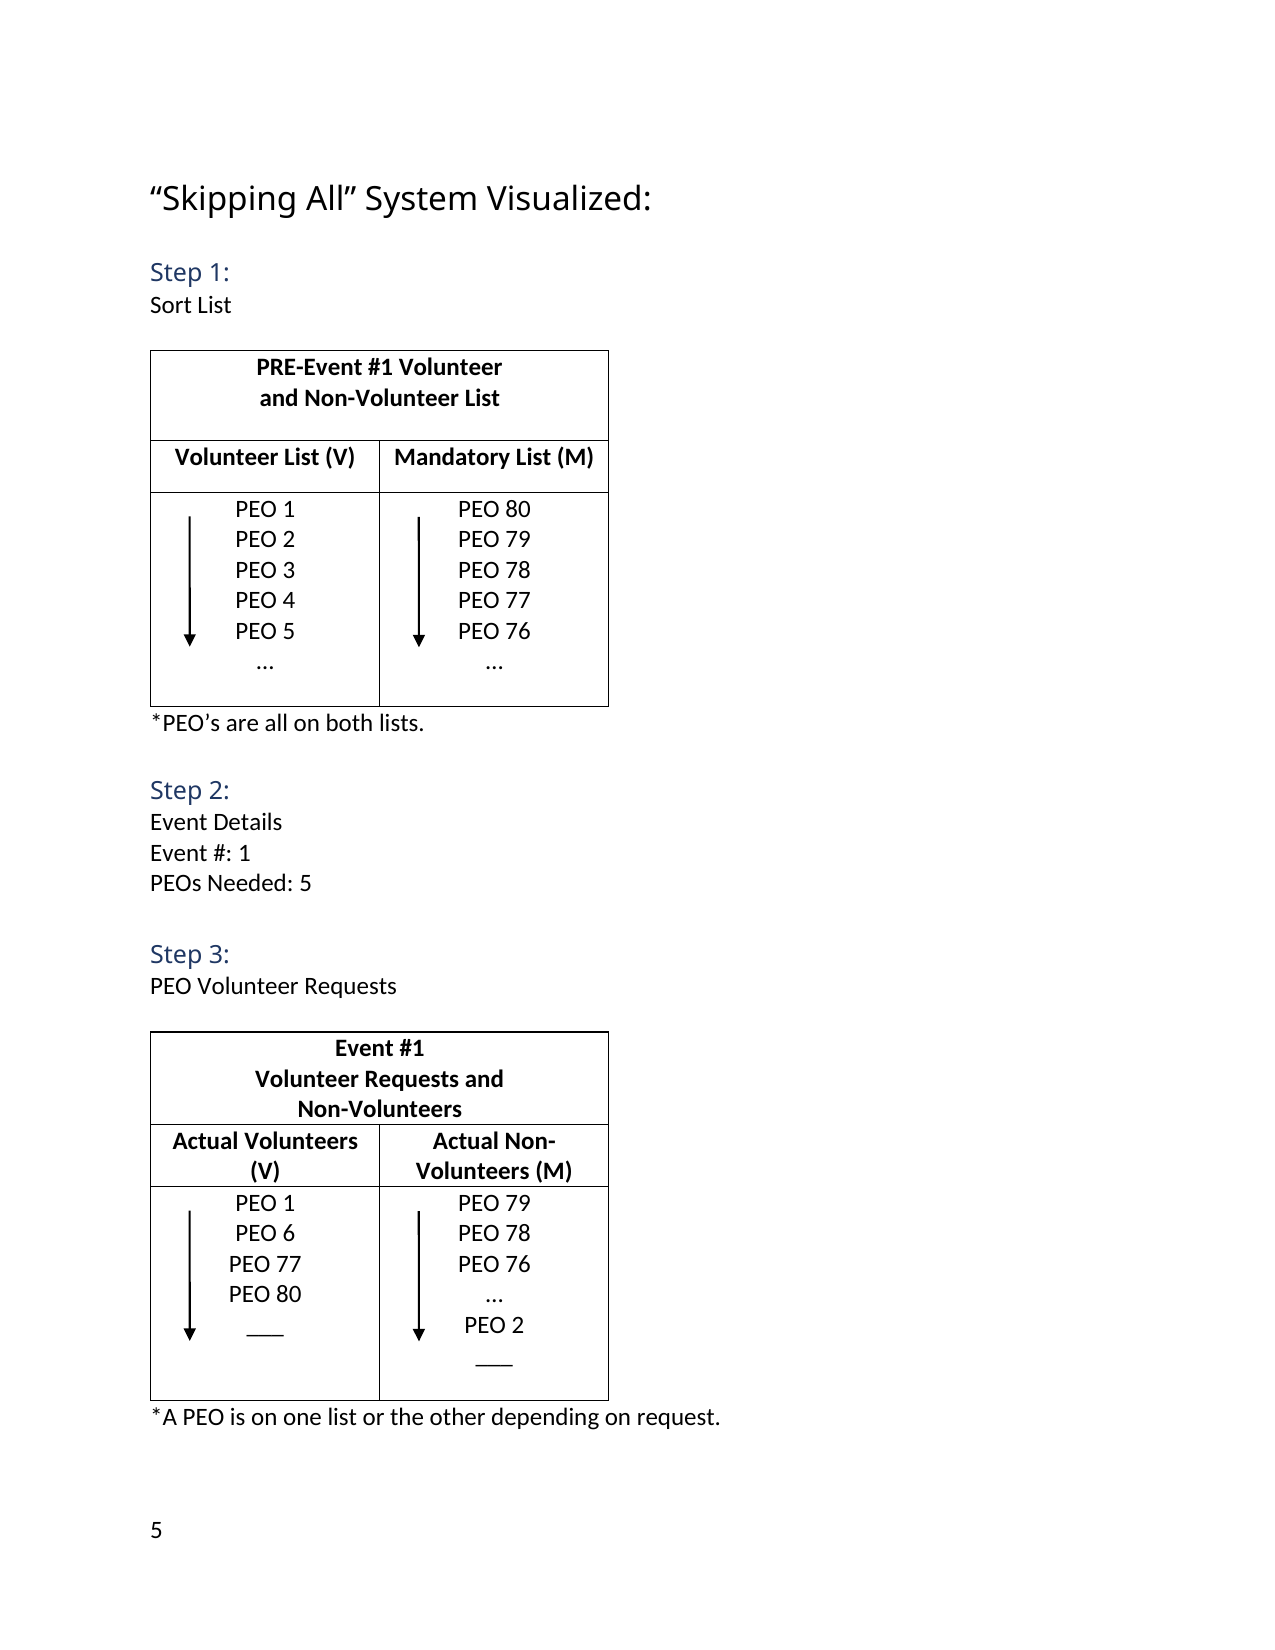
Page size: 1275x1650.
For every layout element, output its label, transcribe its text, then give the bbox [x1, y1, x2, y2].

text *PEO’s are all on both lists. [150, 707, 1125, 738]
table_header PRE-Event #1 Volunteer and Non-Volunteer List [151, 351, 608, 440]
table_cell PEO 80 PEO 79 PEO 78 PEO 77 PEO 76 … [380, 493, 608, 706]
table_cell PEO 1 PEO 2 PEO 3 PEO 4 PEO 5 … [151, 493, 379, 706]
text Sort List [150, 289, 1125, 320]
text PEO Volunteer Requests [150, 970, 1125, 1001]
text Event #: 1 [150, 837, 1125, 867]
table_cell Volunteer List (V) [151, 441, 379, 492]
table_header Event #1 Volunteer Requests and Non-Volunteers [151, 1033, 608, 1124]
text Event Details [150, 806, 1125, 837]
subtitle Step 2: [150, 772, 1125, 806]
table_cell PEO 1 PEO 6 PEO 77 PEO 80 ___ [151, 1187, 379, 1400]
table_cell Mandatory List (M) [380, 441, 608, 492]
text PEOs Needed: 5 [150, 867, 1125, 898]
table_cell PEO 79 PEO 78 PEO 76 … PEO 2 ___ [380, 1187, 608, 1400]
table_cell Actual Non-Volunteers (M) [380, 1125, 608, 1186]
subtitle Step 1: [150, 255, 1125, 289]
text *A PEO is on one list or the other depending on request. [150, 1401, 1125, 1432]
table_cell Actual Volunteers (V) [151, 1125, 379, 1186]
subtitle Step 3: [150, 936, 1125, 970]
subtitle “Skipping All” System Visualized: [150, 175, 1125, 220]
